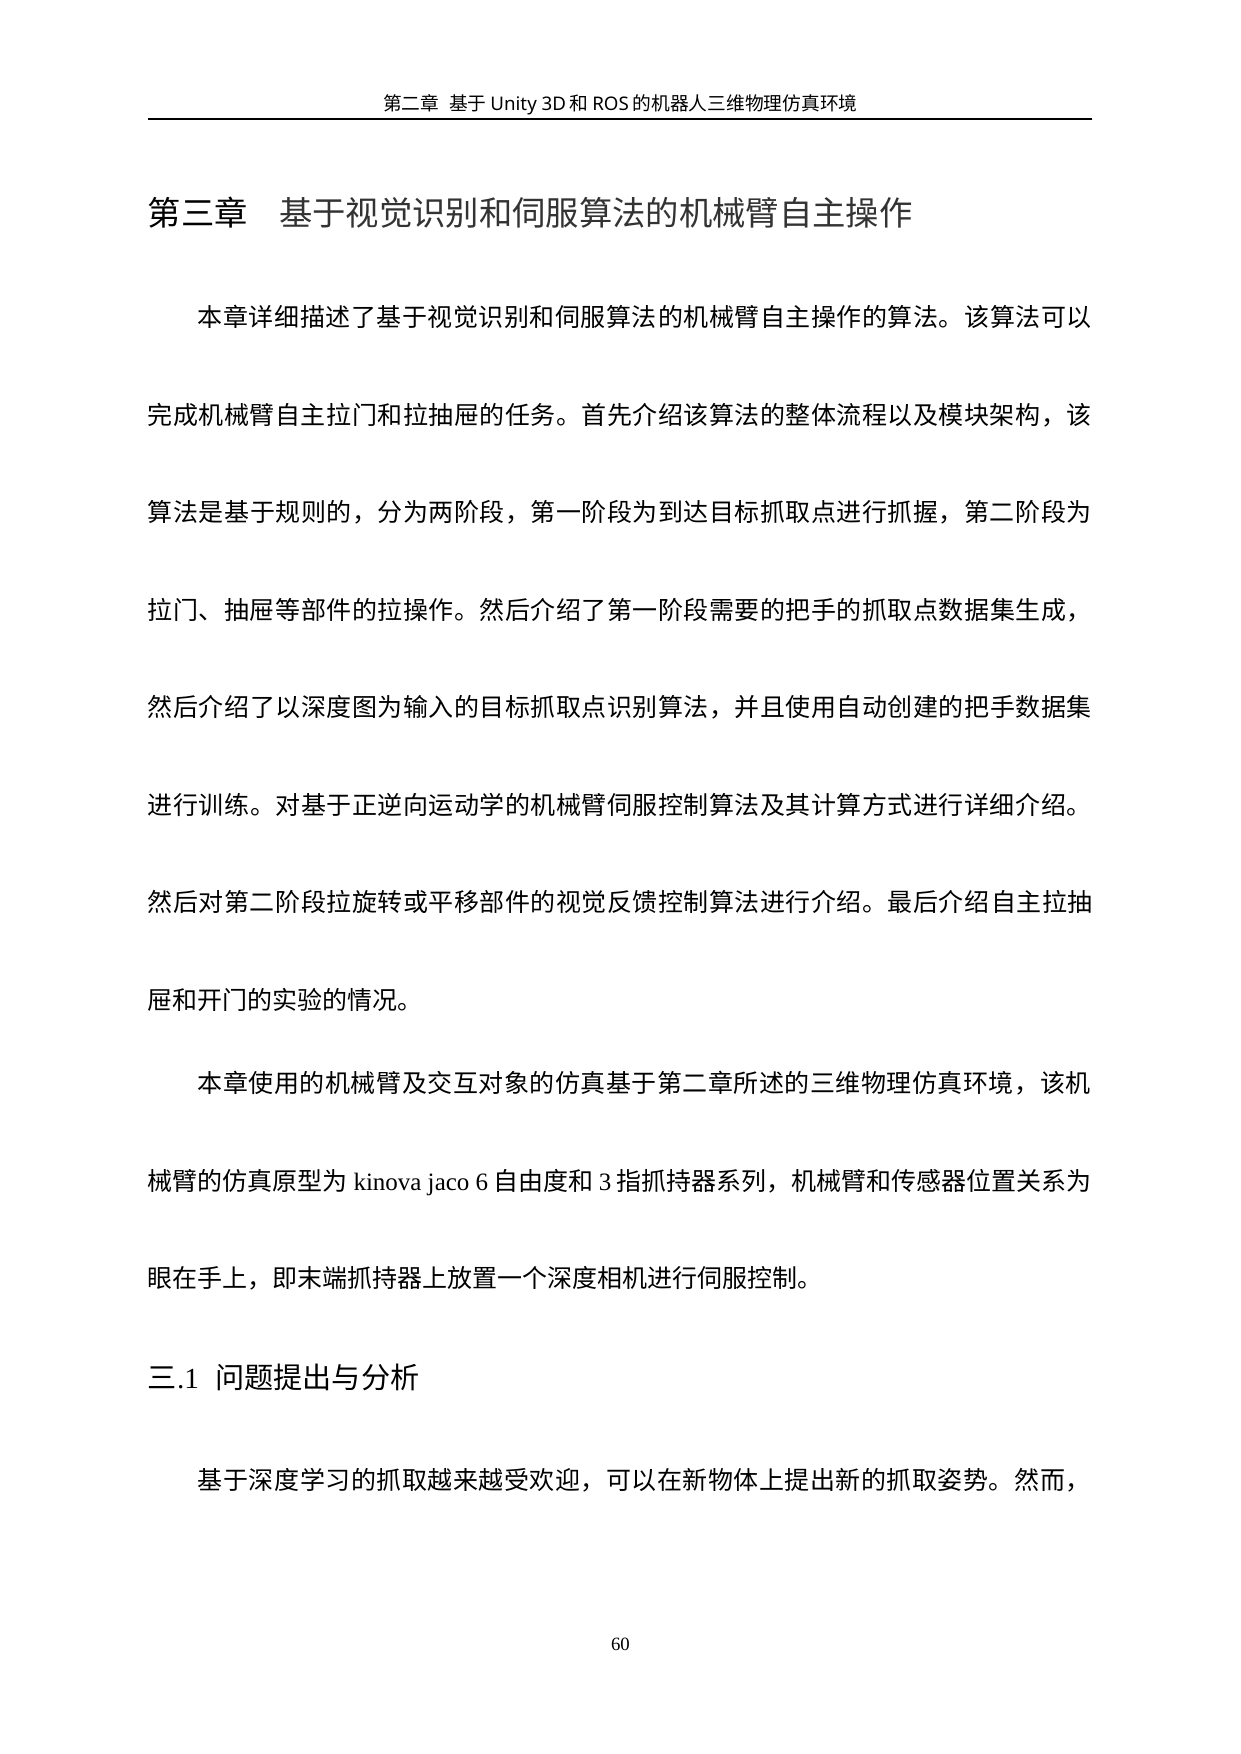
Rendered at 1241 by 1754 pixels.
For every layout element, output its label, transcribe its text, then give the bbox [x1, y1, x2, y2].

text 本章使用的机械臂及交互对象的仿真基于第二章所述的三维物理仿真环境，该机械臂的仿真原型为kinova jaco 6自由度和3指抓持器系列，机械臂和传感器位置关系为眼在手上，即末端抓持器上放置一个深度相机进行伺服控制。 [148, 1049, 1092, 1309]
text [148, 1446, 1092, 1511]
text 本章详细描述了基于视觉识别和伺服算法的机械臂自主操作的算法。该算法可以完成机械臂自主拉门和拉抽屉的任务。首先介绍该算法的整体流程以及模块架构，该算法是基于规则的，分为两阶段，第一阶段为到达目标抓取点进行抓握，第二阶段为拉门、抽屉等部件的拉操作。然后介绍了第一阶段需要的把手的抓取点数据集生成，然后介绍了以深度图为输入的目标抓取点识别算法，并且使用自动创建的把手数据集进行训练。对基于正逆向运动学的机械臂伺服控制算法及其计算方式进行详细介绍。然后对第二阶段拉旋转或平移部件的视觉反馈控制算法进行介绍。最后介绍自主拉抽屉和开门的实验的情况。 [148, 283, 1092, 1031]
subtitle 基于视觉识别和伺服算法的机械臂自主操作 [148, 178, 1092, 243]
subtitle 问题提出与分析 [148, 1343, 1092, 1408]
